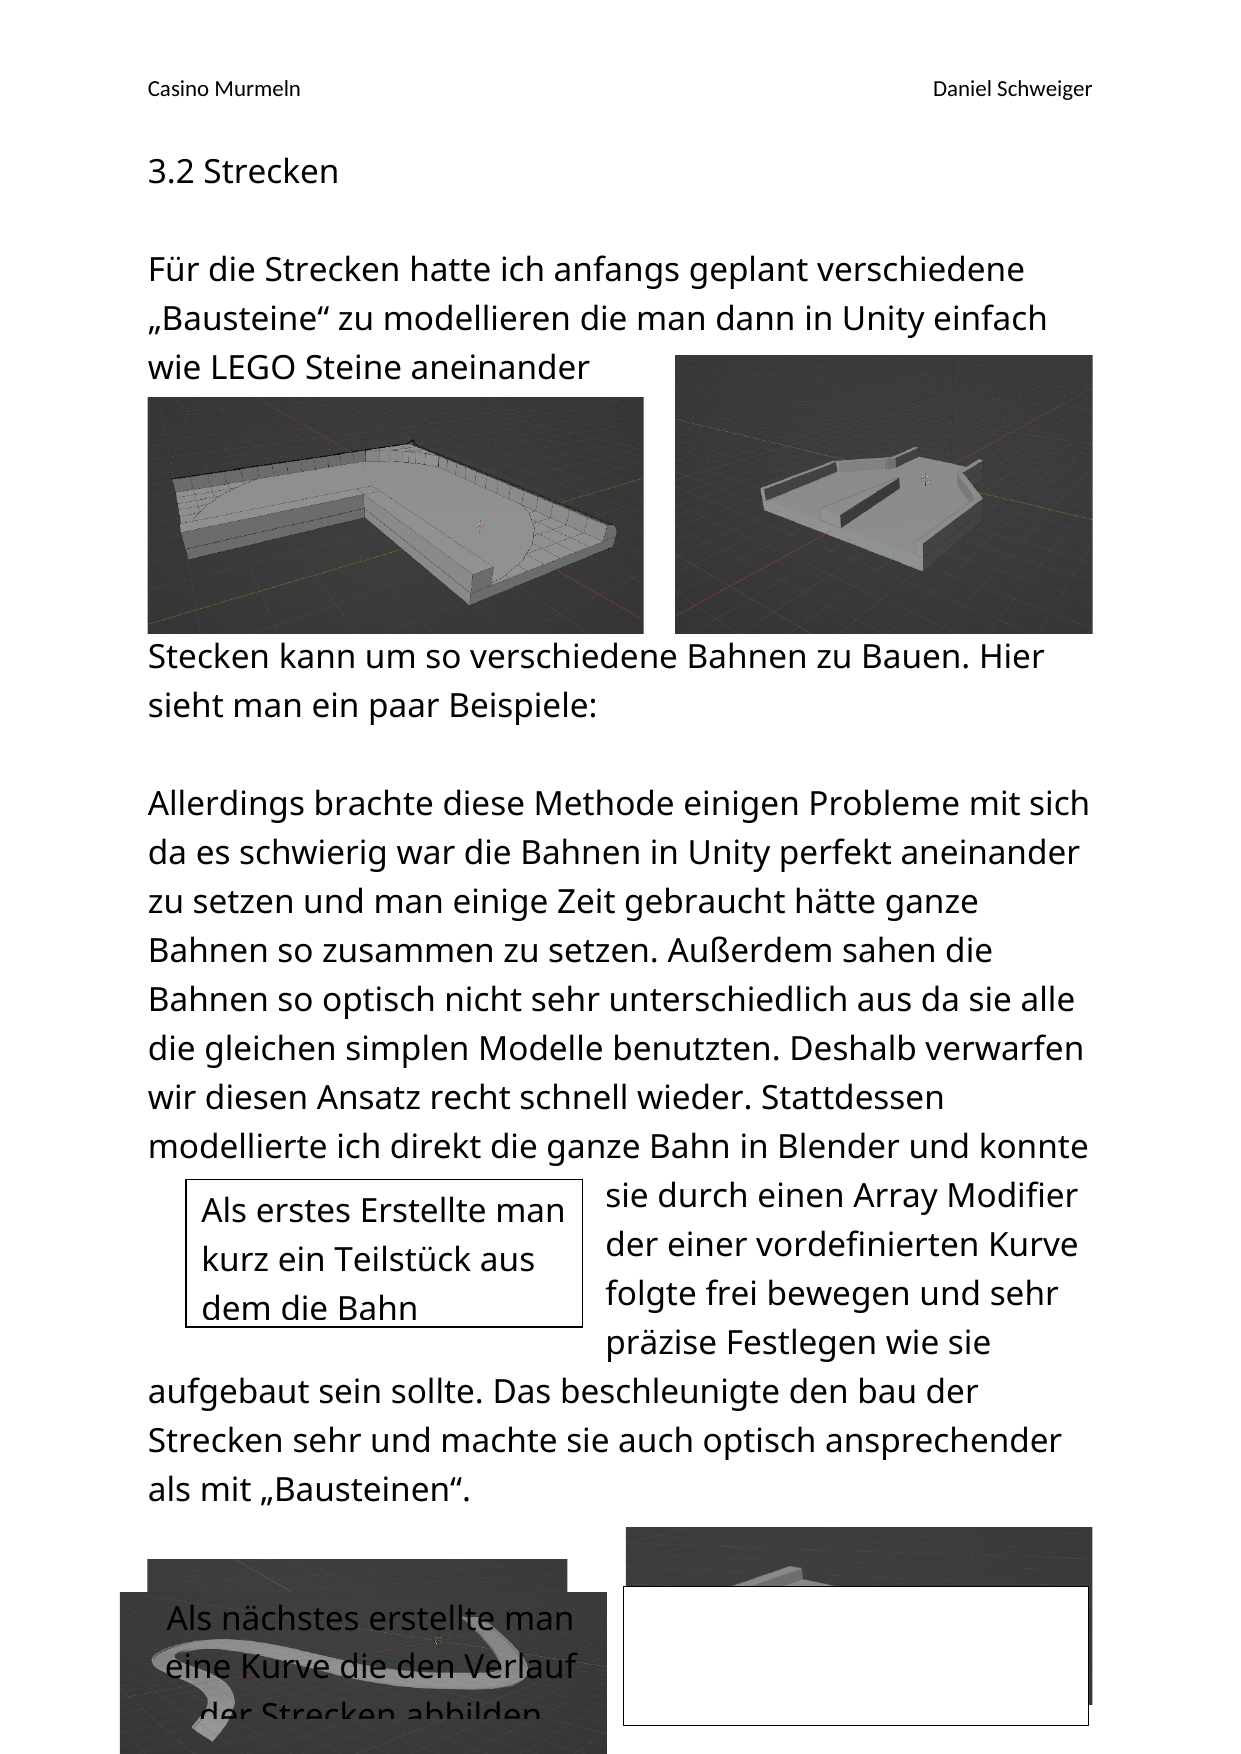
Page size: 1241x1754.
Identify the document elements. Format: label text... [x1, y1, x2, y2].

picture [625, 1527, 1093, 1705]
picture [147, 397, 644, 634]
picture [675, 355, 1093, 634]
text 3.2 Strecken [148, 148, 1093, 193]
picture [119, 1559, 607, 1754]
text Allerdings brachte diese Methode einigen Probleme mit sich da es schwierig war die Bahnen in Unity perfekt aneinander zu setzen und man einige Zeit gebraucht hätte ganze Bahnen so zusammen zu setzen. Außerdem sahen die Bahnen so optisch nicht sehr unterschiedlich aus da sie alle die gleichen simplen Modelle benutzten. Deshalb verwarfen wir diesen Ansatz recht schnell wieder. Stattdessen modellierte ich direkt die ganze Bahn in Blender und konnte sie durch einen Array Modifier der einer vordefinierten Kurve folgte frei bewegen und sehr präzise Festlegen wie sie aufgebaut sein sollte. Das beschleunigte den bau der Strecken sehr und machte sie auch optisch ansprechender als mit „Bausteinen“. [148, 780, 1093, 1511]
